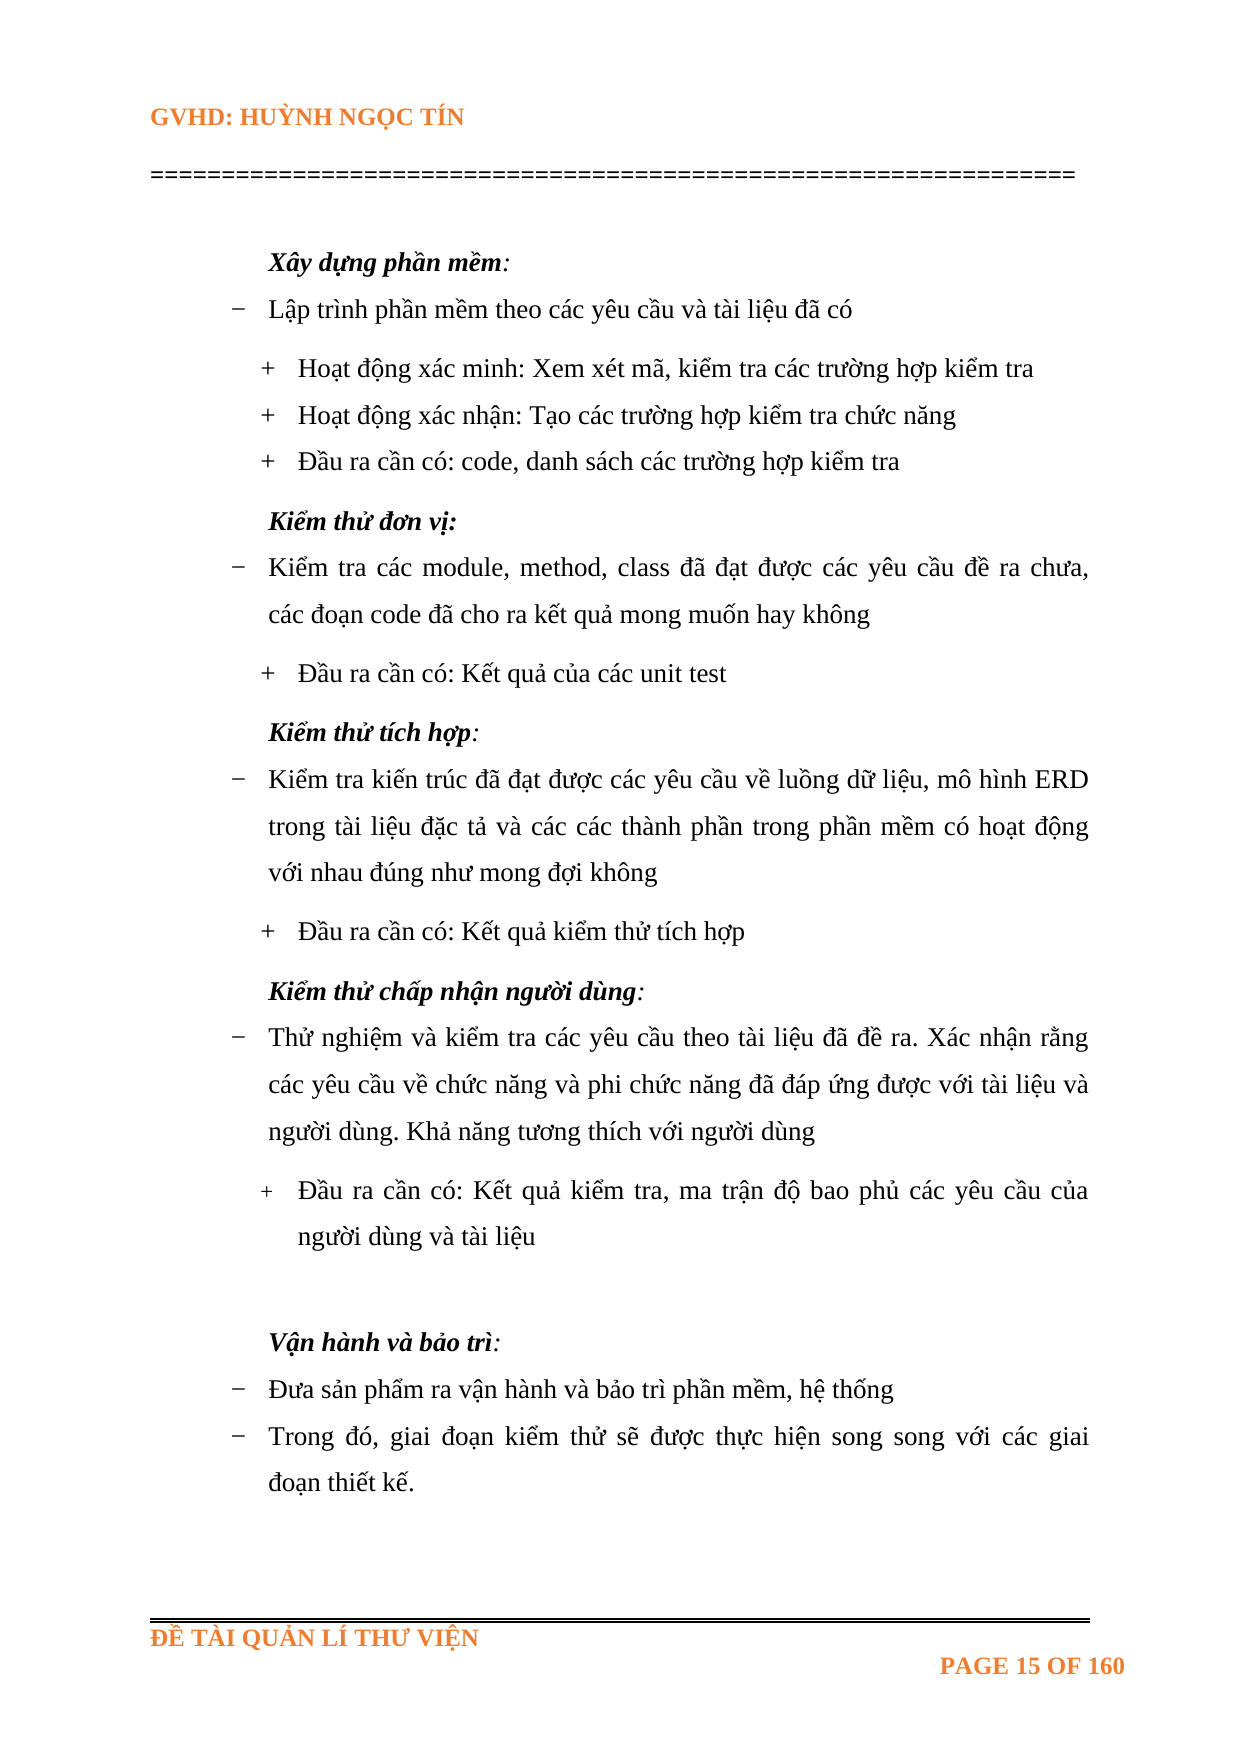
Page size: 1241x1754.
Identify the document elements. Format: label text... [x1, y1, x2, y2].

text Thử nghiệm và kiểm tra các yêu cầu theo tài liệu đã đề ra. Xác nhận rằng các yêu cầu về chức năng và phi chức năng đã đáp ứng được với tài liệu và người dùng. Khả năng tương thích với người dùng [231, 1021, 1090, 1146]
text Lập trình phần mềm theo các yêu cầu và tài liệu đã có [231, 293, 1090, 324]
text Đầu ra cần có: Kết quả của các unit test [260, 657, 1090, 688]
text Kiểm tra các module, method, class đã đạt được các yêu cầu đề ra chưa, các đoạn code đã cho ra kết quả mong muốn hay không [231, 551, 1090, 629]
text Hoạt động xác nhận: Tạo các trường hợp kiểm tra chức năng [260, 399, 1090, 430]
text Kiểm tra kiến trúc đã đạt được các yêu cầu về luồng dữ liệu, mô hình ERD trong tài liệu đặc tả và các các thành phần trong phần mềm có hoạt động với nhau đúng như mong đợi không [231, 763, 1090, 887]
text Đầu ra cần có: Kết quả kiểm thử tích hợp [260, 915, 1090, 947]
text Đưa sản phẩm ra vận hành và bảo trì phần mềm, hệ thống [231, 1373, 1090, 1404]
text Đầu ra cần có: code, danh sách các trường hợp kiểm tra [260, 445, 1090, 477]
list Kiểm thử chấp nhận người dùng: [268, 974, 1090, 1006]
list Kiểm thử tích hợp: [268, 716, 1090, 747]
text Hoạt động xác minh: Xem xét mã, kiểm tra các trường hợp kiểm tra [260, 352, 1090, 383]
text Trong đó, giai đoạn kiểm thử sẽ được thực hiện song song với các giai đoạn thiết kế. [231, 1419, 1090, 1497]
list Vận hành và bảo trì: [268, 1326, 1090, 1357]
list Xây dựng phần mềm: [268, 246, 1090, 277]
text Đầu ra cần có: Kết quả kiểm tra, ma trận độ bao phủ các yêu cầu của người dùng và tài liệu [260, 1174, 1090, 1252]
list Kiểm thử đơn vị: [268, 504, 1090, 536]
